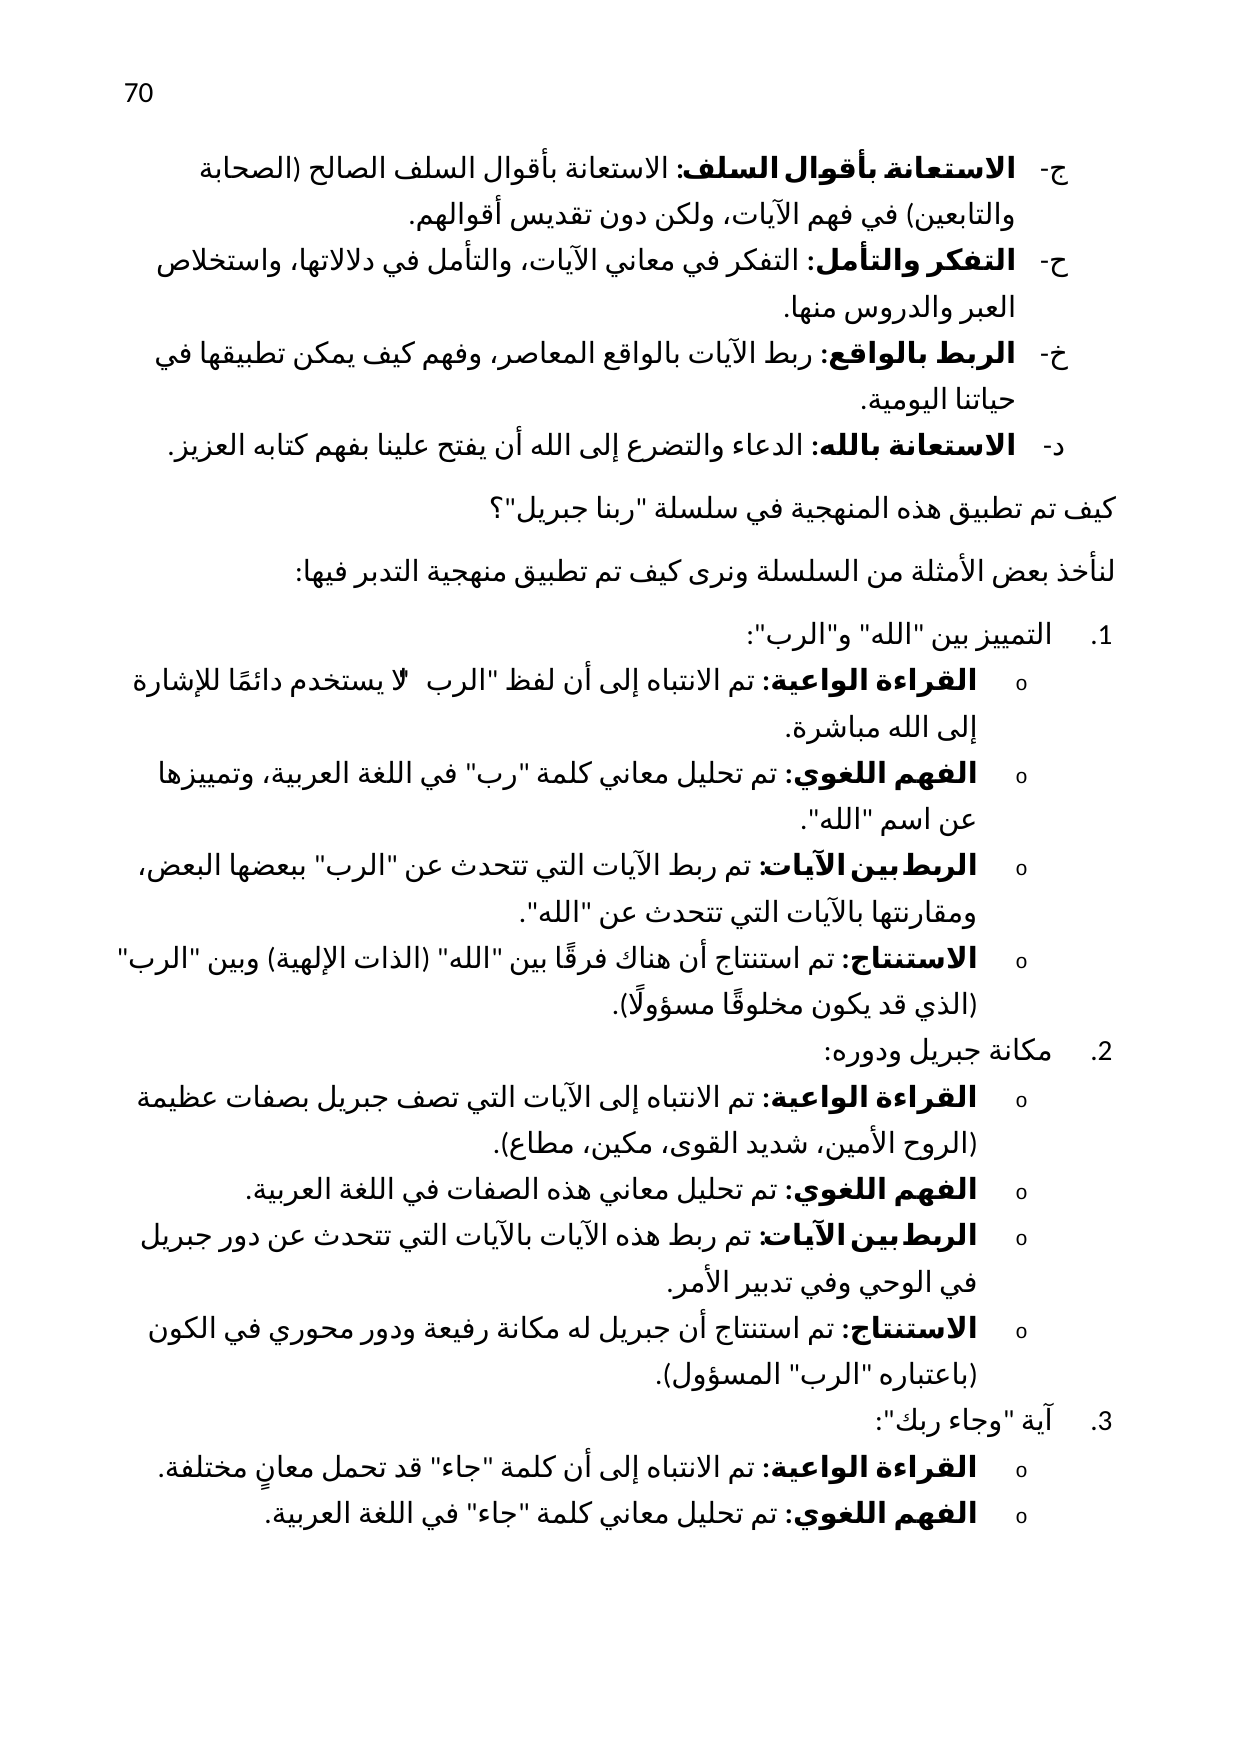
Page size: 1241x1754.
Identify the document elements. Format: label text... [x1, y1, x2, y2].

text لنأخذ بعض الأمثلة من السلسلة ونرى كيف تم تطبيق منهجية التدبر فيها: [112, 738, 1117, 774]
list القراءة الواعية: تم الانتباه إلى الآيات التي تصف جبريل بصفات عظيمة (الروح الأمين، شديد القوى، مكين، مطاع). [112, 1264, 1015, 1346]
list الفهم اللغوي: تم تحليل معاني كلمة "رب" في اللغة العربية، وتمييزها عن اسم "الله". [112, 940, 1015, 1022]
list الفهم اللغوي: تم تحليل معاني هذه الصفات في اللغة العربية. [112, 1356, 1015, 1392]
list الاستنتاج: تم استنتاج أن هناك فرقًا بين "الله" (الذات الإلهية) وبين "الرب" (الذي قد يكون مخلوقًا مسؤولًا). [112, 1125, 1015, 1207]
list الربط بين الآيات: ربط الآيات ببعضها البعض، وفهم العلاقات بينها، وعدم عزل آية عن سياقها. [112, 150, 1054, 232]
list الربط بين الآيات: تم ربط هذه الآيات بالآيات التي تتحدث عن دور جبريل في الوحي وفي تدبير الأمر. [112, 1402, 1015, 1484]
list الاستعانة بالسنة النبوية: الاستعانة بالسنة النبوية الصحيحة في فهم الآيات القرآنية. [112, 242, 1054, 324]
text كيف تم تطبيق هذه المنهجية في سلسلة "ربنا جبريل"؟ [112, 675, 1117, 711]
list القراءة الواعية: تم الانتباه إلى أن لفظ "الرب" لا يستخدم دائمًا للإشارة إلى الله مباشرة. [112, 847, 1015, 929]
list مكانة جبريل ودوره: [112, 1217, 1090, 1253]
list الاستعانة بأقوال السلف: الاستعانة بأقوال السلف الصالح (الصحابة والتابعين) في فهم الآيات، ولكن دون تقديس أقوالهم. [112, 335, 1054, 417]
list التمييز بين "الله" و"الرب": [112, 801, 1090, 837]
list الربط بالواقع: ربط الآيات بالواقع المعاصر، وفهم كيف يمكن تطبيقها في حياتنا اليومية. [112, 520, 1054, 602]
list الاستعانة بالله: الدعاء والتضرع إلى الله أن يفتح علينا بفهم كتابه العزيز. [112, 612, 1054, 648]
list الاستنتاج: تم استنتاج أن جبريل له مكانة رفيعة ودور محوري في الكون (باعتباره "الرب" المسؤول). [112, 1495, 1015, 1577]
list التفكر والتأمل: التفكر في معاني الآيات، والتأمل في دلالاتها، واستخلاص العبر والدروس منها. [112, 427, 1054, 509]
list الربط بين الآيات: تم ربط الآيات التي تتحدث عن "الرب" ببعضها البعض، ومقارنتها بالآيات التي تتحدث عن "الله". [112, 1032, 1015, 1114]
